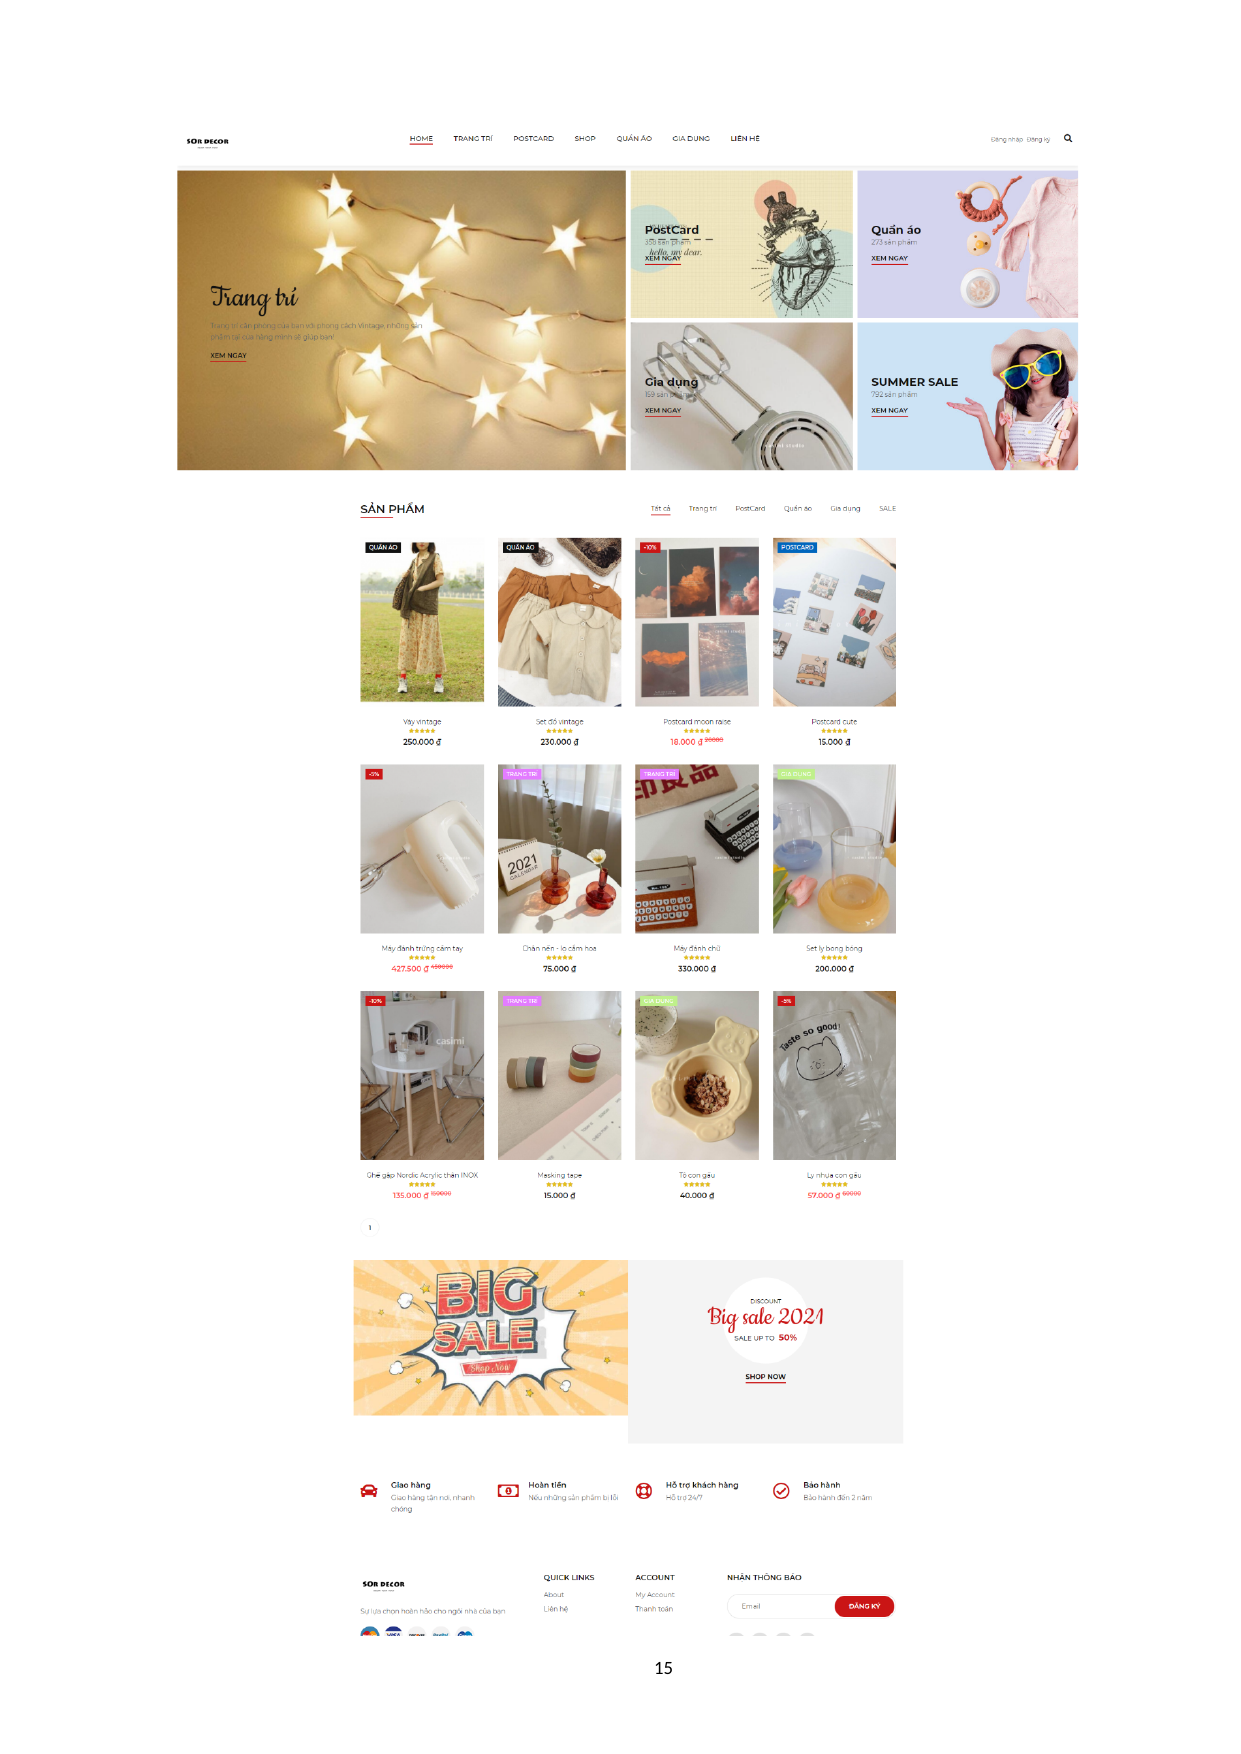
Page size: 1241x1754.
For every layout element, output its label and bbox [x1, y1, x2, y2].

picture [177, 118, 1079, 1636]
